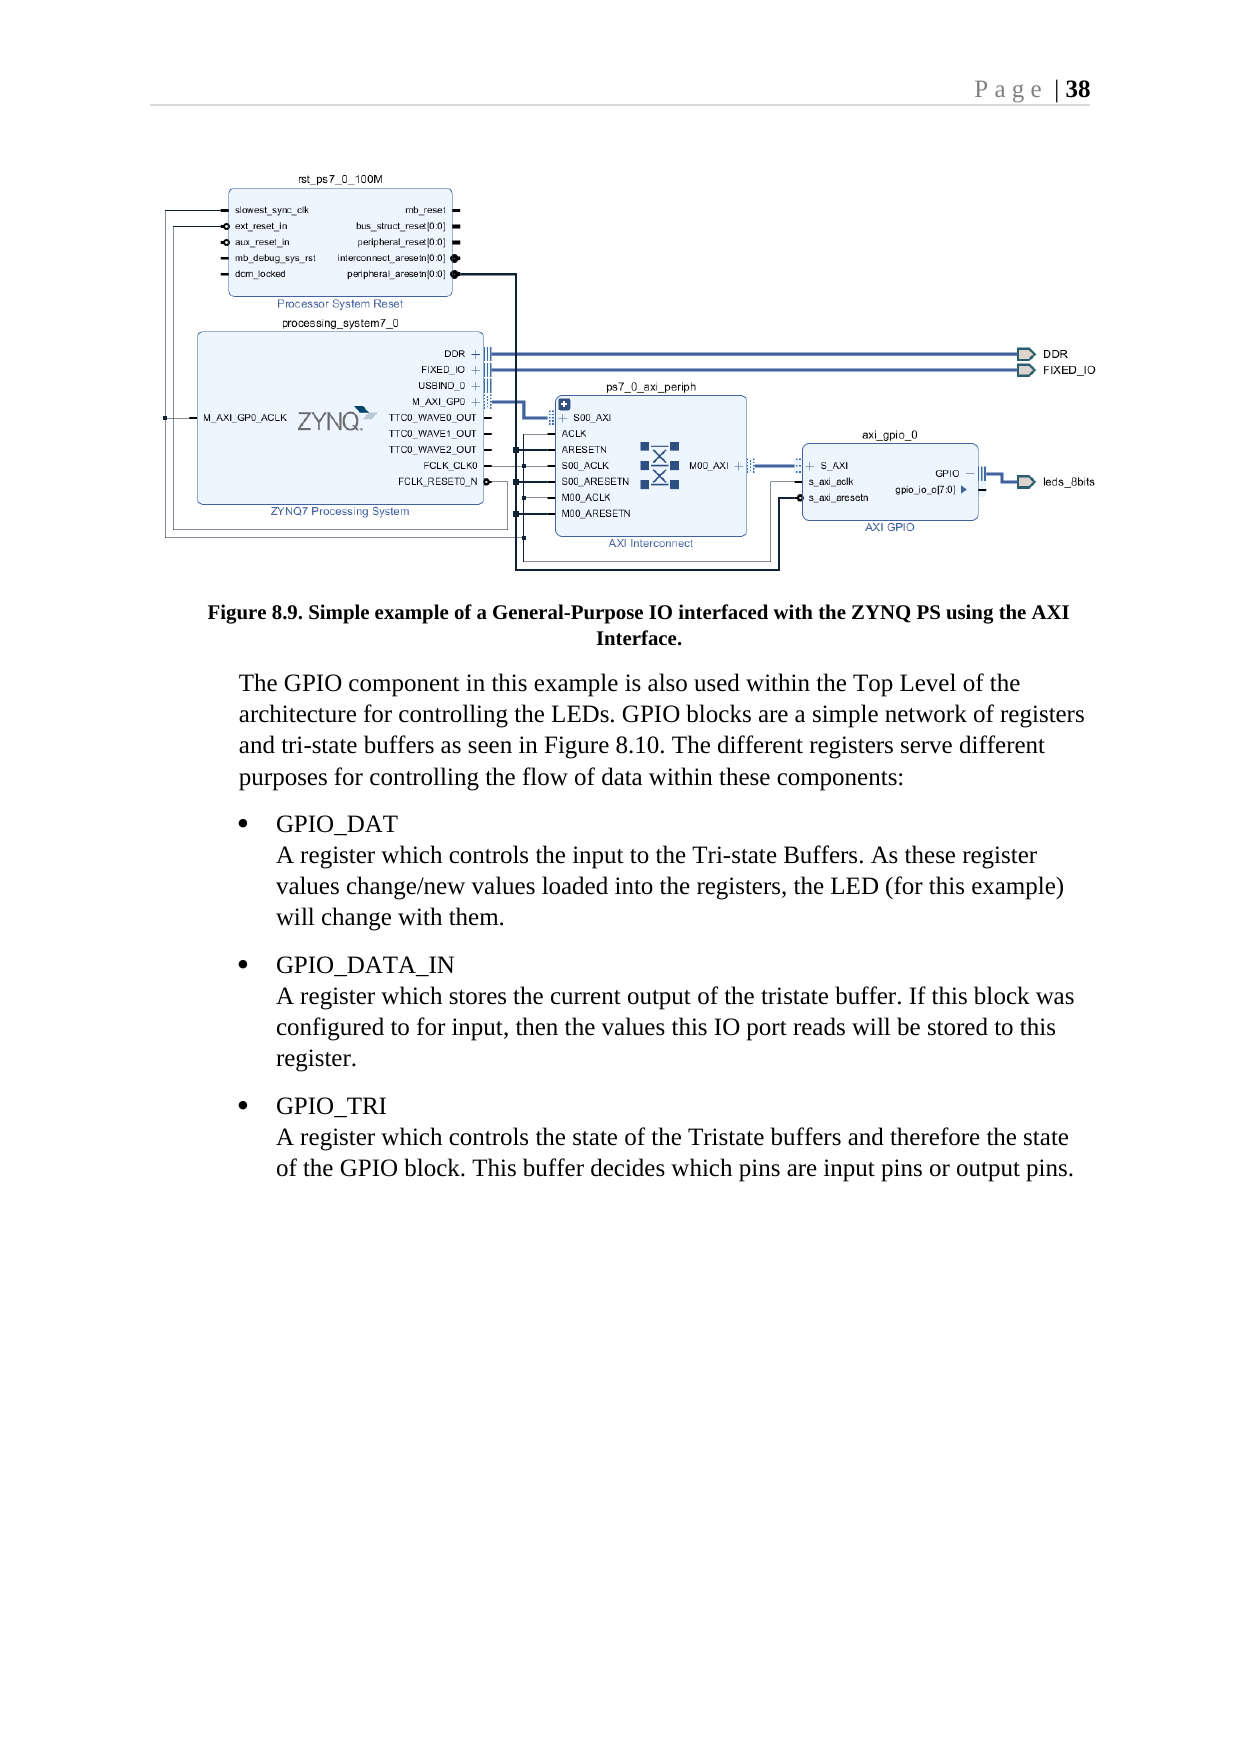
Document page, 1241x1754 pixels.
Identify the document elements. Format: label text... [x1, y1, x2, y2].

list GPIO_DATA_IN A register which stores the current output of the tristate buffer. If this block was configured to for input, then the values this IO port reads will be stored to this register. [239, 950, 1090, 1072]
list GPIO_TRI A register which controls the state of the Tristate buffers and therefore the state of the GPIO block. This buffer decides which pins are input pins or output pins. [239, 1091, 1090, 1182]
picture [150, 150, 1100, 581]
text Figure 8.9. Simple example of a General-Purpose IO interfaced with the ZYNQ PS using the AXI Interface. [187, 600, 1090, 650]
text The GPIO component in this example is also used within the Top Level of the architecture for controlling the LEDs. GPIO blocks are a simple network of registers and tri-state buffers as seen in Figure 8.10. The different registers serve different purposes for controlling the flow of data within these components: [239, 668, 1090, 790]
list GPIO_DAT A register which controls the input to the Tri-state Buffers. As these register values change/new values loaded into the registers, the LED (for this example) will change with them. [239, 809, 1090, 931]
